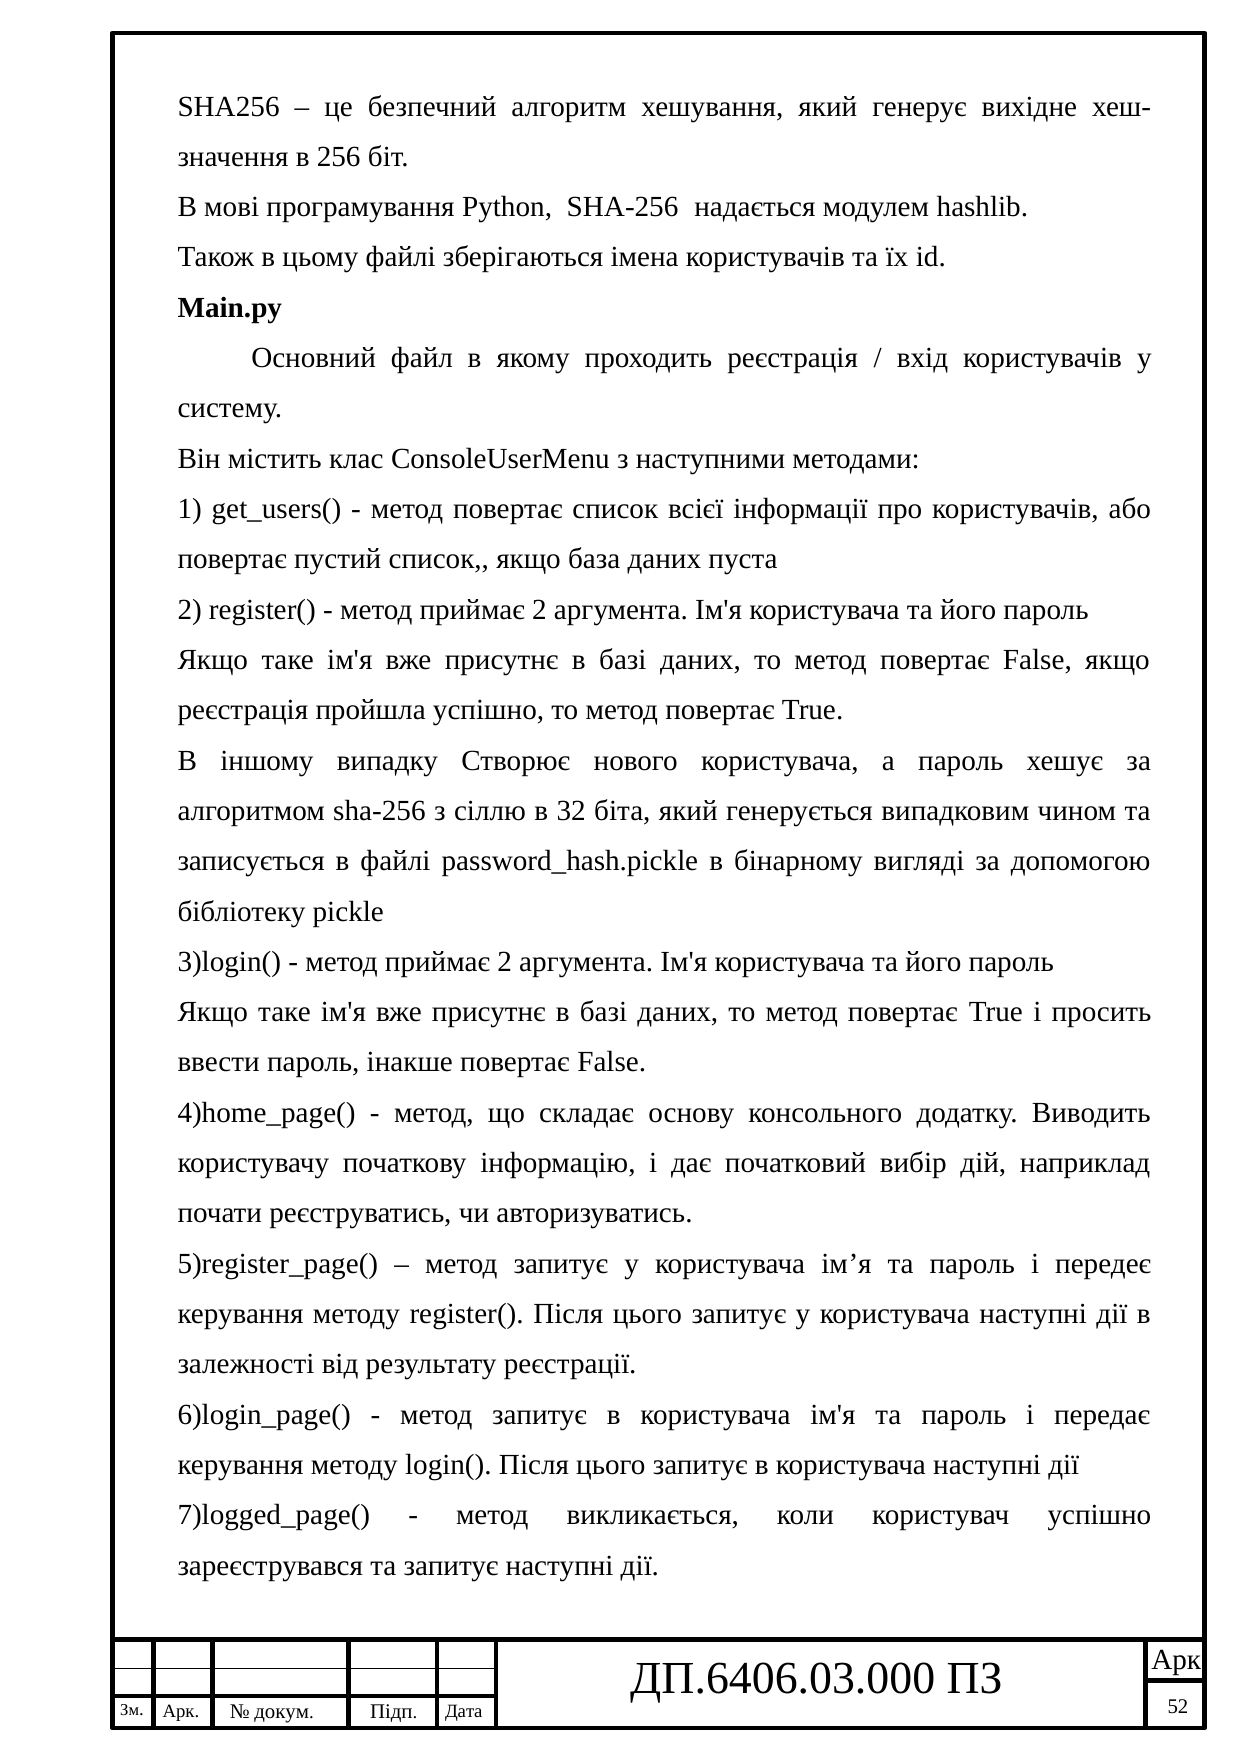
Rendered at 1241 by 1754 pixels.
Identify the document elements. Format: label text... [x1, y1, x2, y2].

text 6)login_page() - метод запитує в користувача ім'я та пароль і передає керування методу login(). Після цього запитує в користувача наступні дії [177, 1397, 1152, 1481]
text 7)logged_page() - метод викликається, коли користувач успішно зареєструвався та запитує наступні дії. [177, 1497, 1152, 1581]
text Він містить клас ConsoleUserMenu з наступними методами: [177, 441, 1152, 474]
text 2) register() - метод приймає 2 аргумента. Ім'я користувача та його пароль [177, 592, 1152, 625]
text 3)login() - метод приймає 2 аргумента. Ім'я користувача та його пароль [177, 944, 1152, 977]
text В мові програмування Python, SHA-256 надається модулем hashlib. [177, 189, 1152, 223]
text Main.py [177, 290, 1152, 323]
text Якщо таке ім'я вже присутнє в базі даних, то метод повертає True і просить ввести пароль, інакше повертає False. [177, 994, 1152, 1078]
text 1) get_users() - метод повертає список всієї інформації про користувачів, або повертає пустий список,, якщо база даних пуста [177, 491, 1152, 575]
text SHA256 – це безпечний алгоритм хешування, який генерує вихідне хеш-значення в 256 біт. [177, 89, 1152, 172]
text В іншому випадку Створює нового користувача, а пароль хешує за алгоритмом sha-256 з сіллю в 32 біта, який генерується випадковим чином та записується в файлі password_hash.pickle в бінарному вигляді за допомогою бібліотеку pickle [177, 743, 1152, 927]
text 5)register_page() – метод запитує у користувача ім’я та пароль і передеє керування методу register(). Після цього запитує у користувача наступні дії в залежності від результату реєстрації. [177, 1246, 1152, 1380]
text Також в цьому файлі зберігаються імена користувачів та їх id. [177, 239, 1152, 273]
text 4)home_page() - метод, що складає основу консольного додатку. Виводить користувачу початкову інформацію, і дає початковий вибір дій, наприклад почати реєструватись, чи авторизуватись. [177, 1095, 1152, 1229]
text Якщо таке ім'я вже присутнє в базі даних, то метод повертає False, якщо реєстрація пройшла успішно, то метод повертає True. [177, 642, 1152, 726]
text Основний файл в якому проходить реєстрація / вхід користувачів у систему. [177, 340, 1152, 424]
